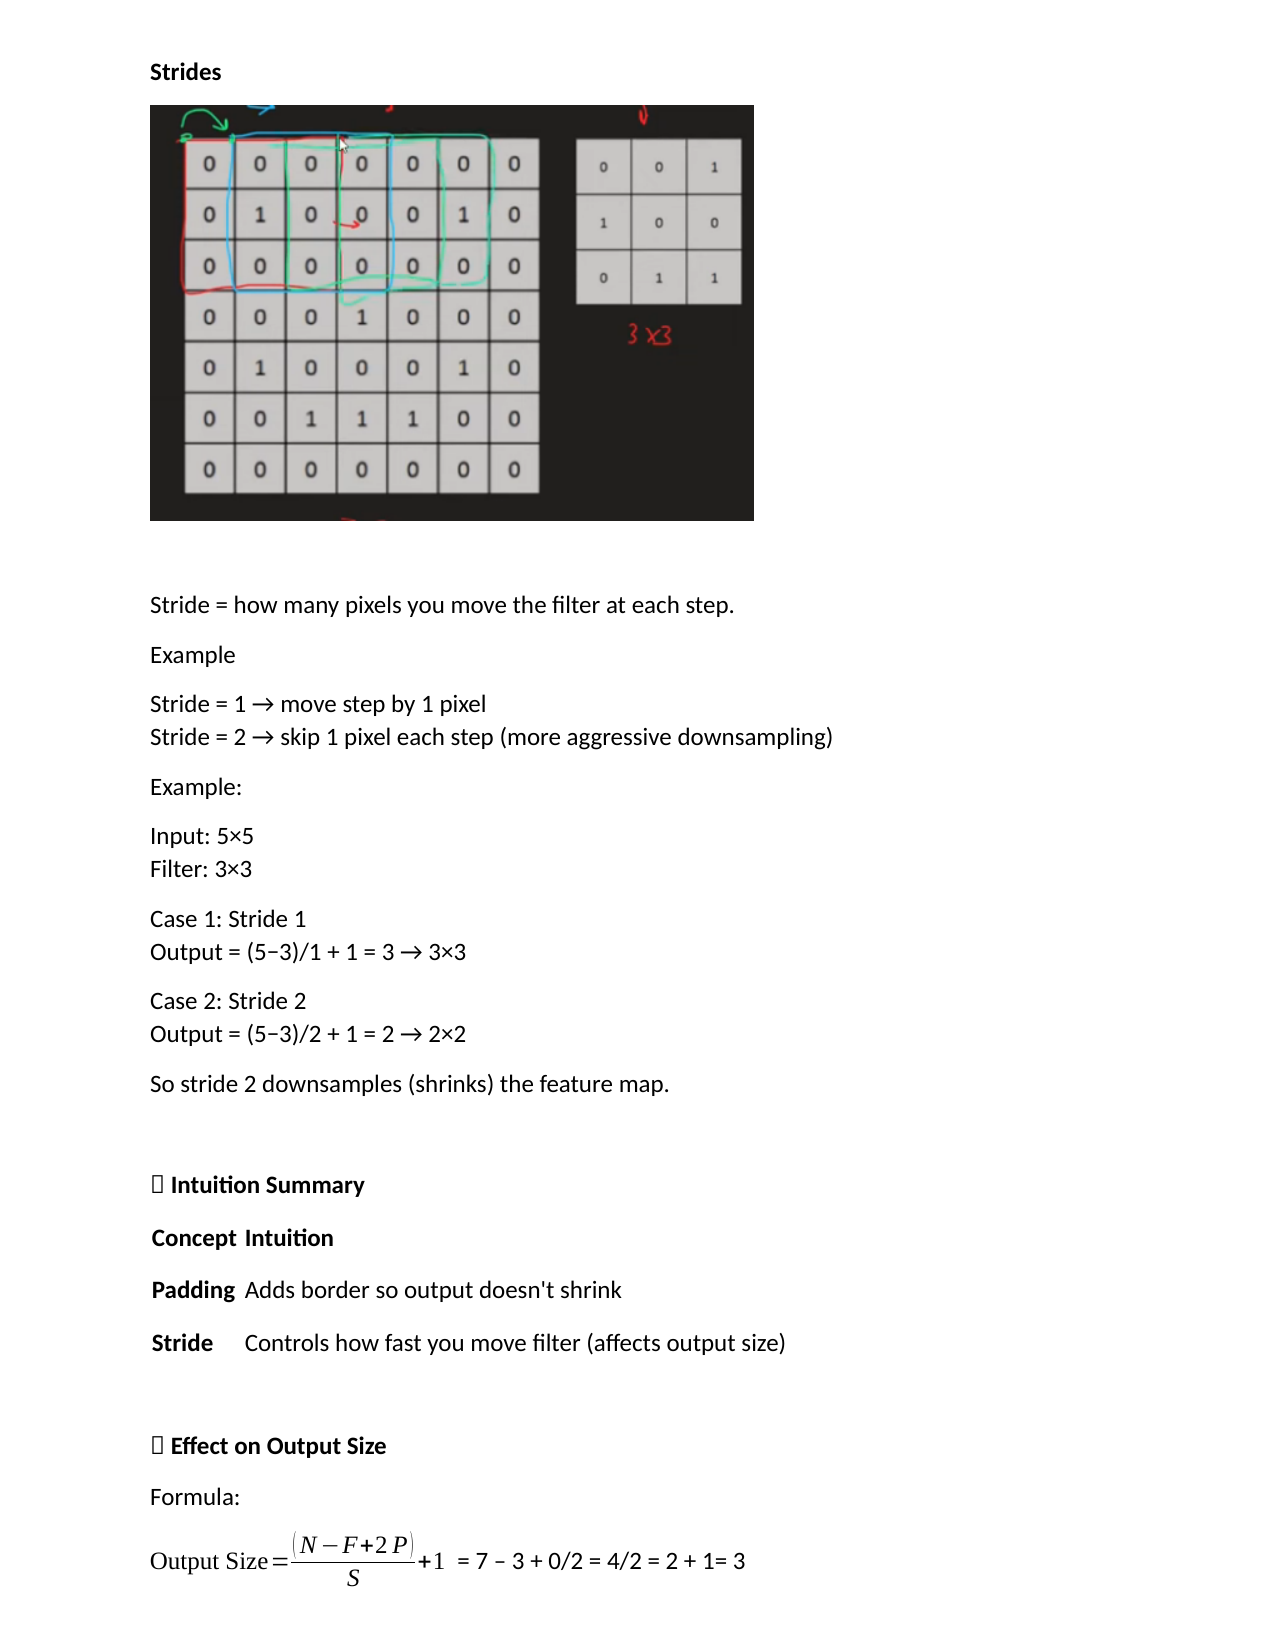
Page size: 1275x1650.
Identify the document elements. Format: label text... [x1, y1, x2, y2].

text Strides [150, 56, 1125, 87]
text Case 1: Stride 1 Output = (5−3)/1 + 1 = 3 → 3×3 [150, 903, 1125, 966]
text So stride 2 downsamples (shrinks) the feature map. [150, 1068, 1125, 1098]
picture [150, 105, 754, 521]
table_header Concept [150, 1221, 243, 1273]
table_header Intuition [243, 1221, 793, 1273]
text = 7 – 3 + 0/2 = 4/2 = 2 + 1= 3 [150, 1530, 1125, 1592]
text Formula: [150, 1481, 1125, 1511]
text Case 2: Stride 2 Output = (5−3)/2 + 1 = 2 → 2×2 [150, 985, 1125, 1049]
text Example: [150, 771, 1125, 801]
table_cell Controls how fast you move filter (affects output size) [243, 1325, 793, 1378]
text 🎯 Effect on Output Size [150, 1427, 1125, 1461]
text Example [150, 639, 1125, 669]
text Input: 5×5 Filter: 3×3 [150, 820, 1125, 884]
table_cell Adds border so output doesn't shrink [243, 1273, 793, 1325]
text 📌 Intuition Summary [150, 1167, 1125, 1201]
text Stride = 1 → move step by 1 pixel Stride = 2 → skip 1 pixel each step (more aggressive downsampling) [150, 688, 1125, 752]
text Stride = how many pixels you move the filter at each step. [150, 589, 1125, 620]
table_cell Padding [150, 1273, 243, 1325]
table_cell Stride [150, 1325, 243, 1378]
